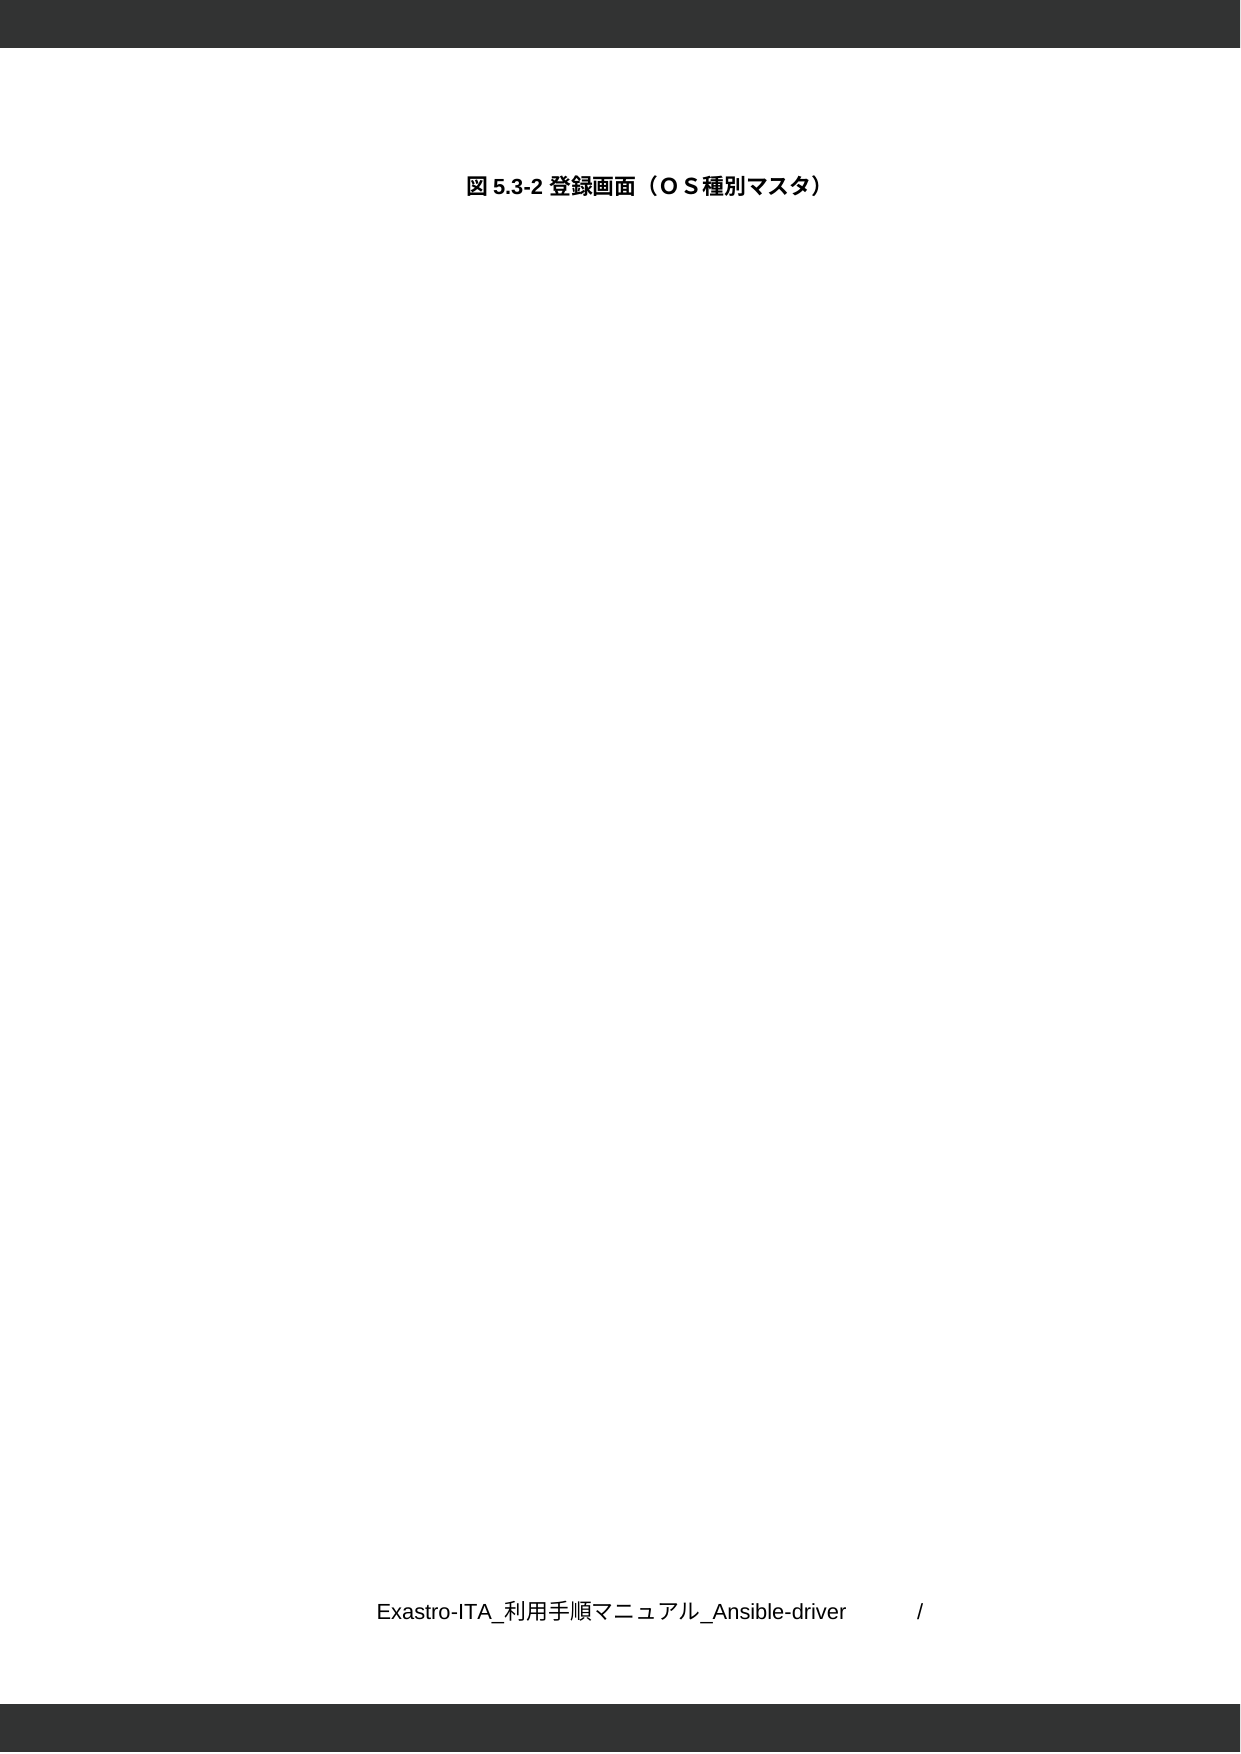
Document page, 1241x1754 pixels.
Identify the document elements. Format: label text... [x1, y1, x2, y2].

picture [0, 0, 1241, 48]
picture [0, 1704, 1241, 1752]
text 図 5.3-2 登録画面（ＯＳ種別マスタ） [148, 155, 1152, 214]
